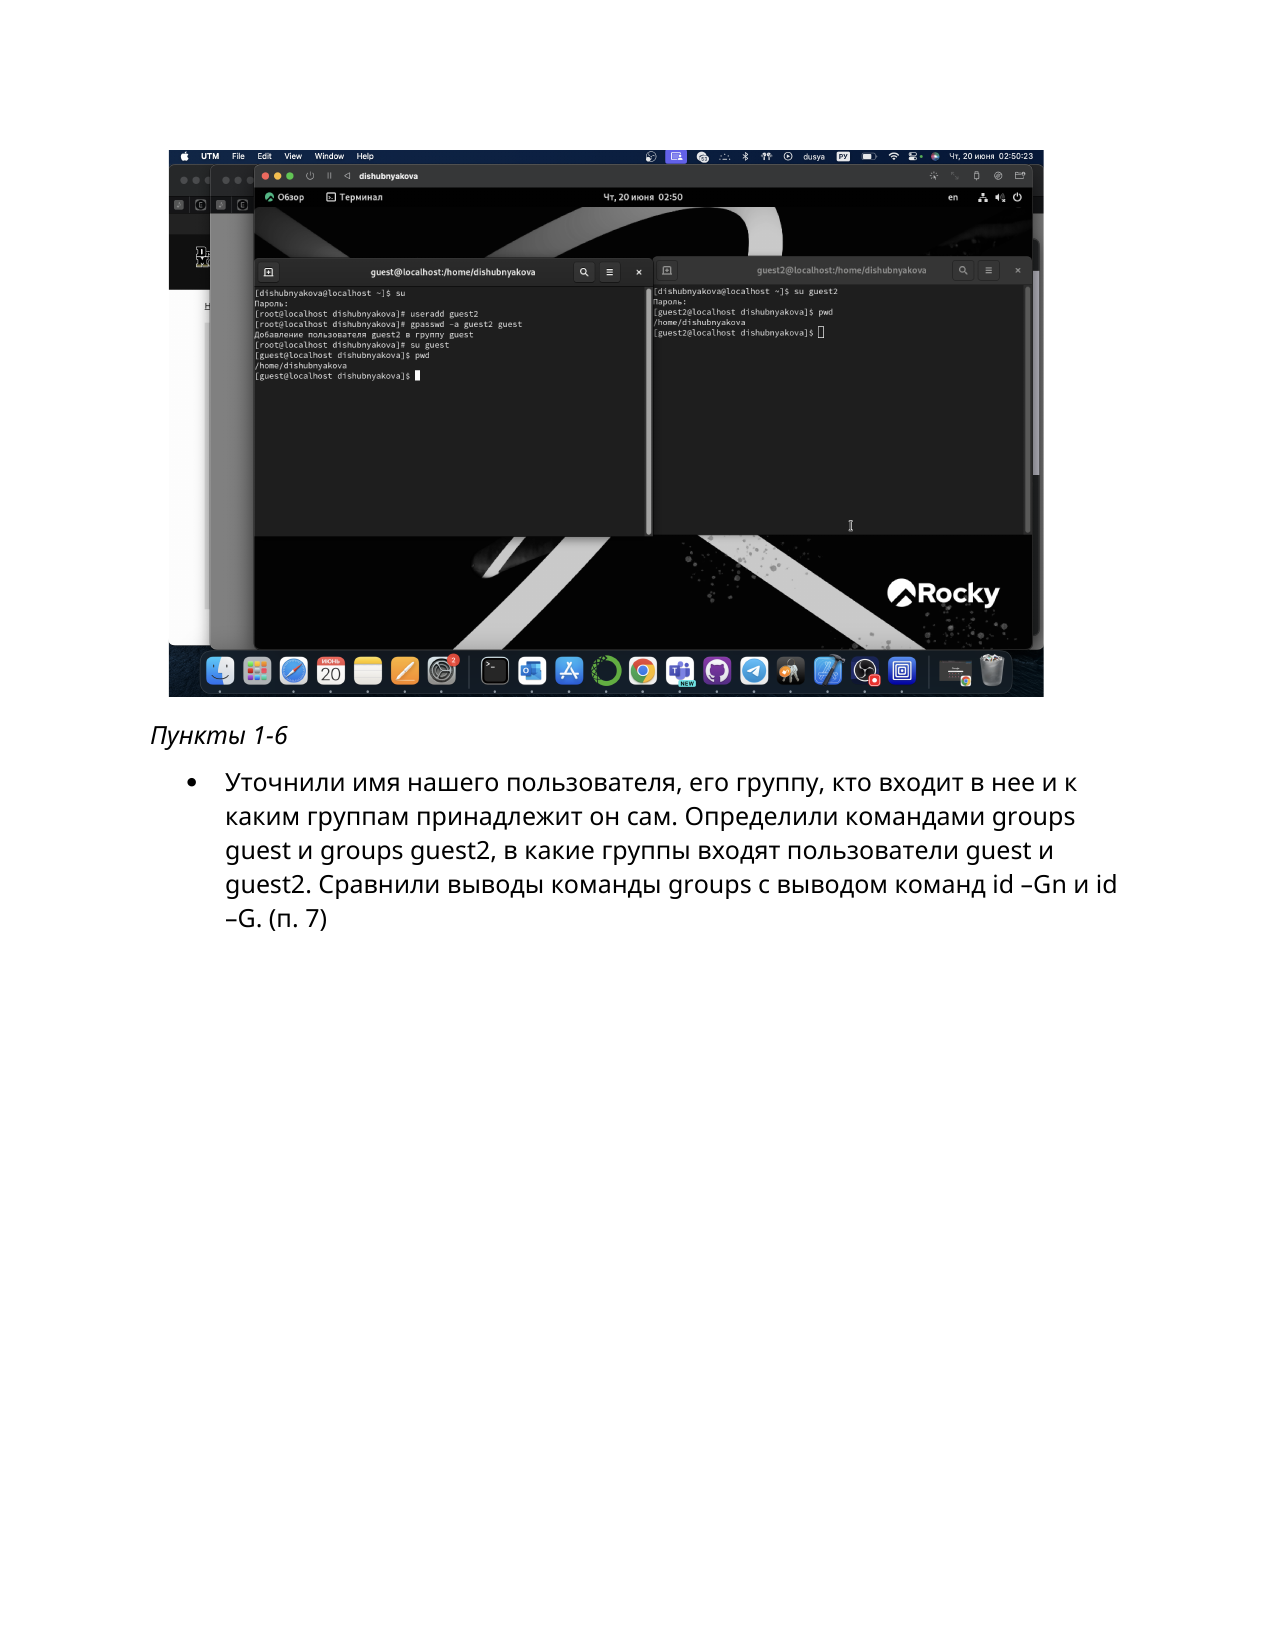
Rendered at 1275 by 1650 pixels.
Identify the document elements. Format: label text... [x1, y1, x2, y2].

list Уточнили имя нашего пользователя, его группу, кто входит в нее и к каким группам принадлежит он сам. Определили командами groups guest и groups guest2, в какие группы входят пользователи guest и guest2. Сравнили выводы команды groups с выводом команд id –Gn и id –G. (п. 7) [187, 764, 1125, 934]
picture [168, 150, 1044, 697]
text Пункты 1-6 [150, 718, 1125, 752]
